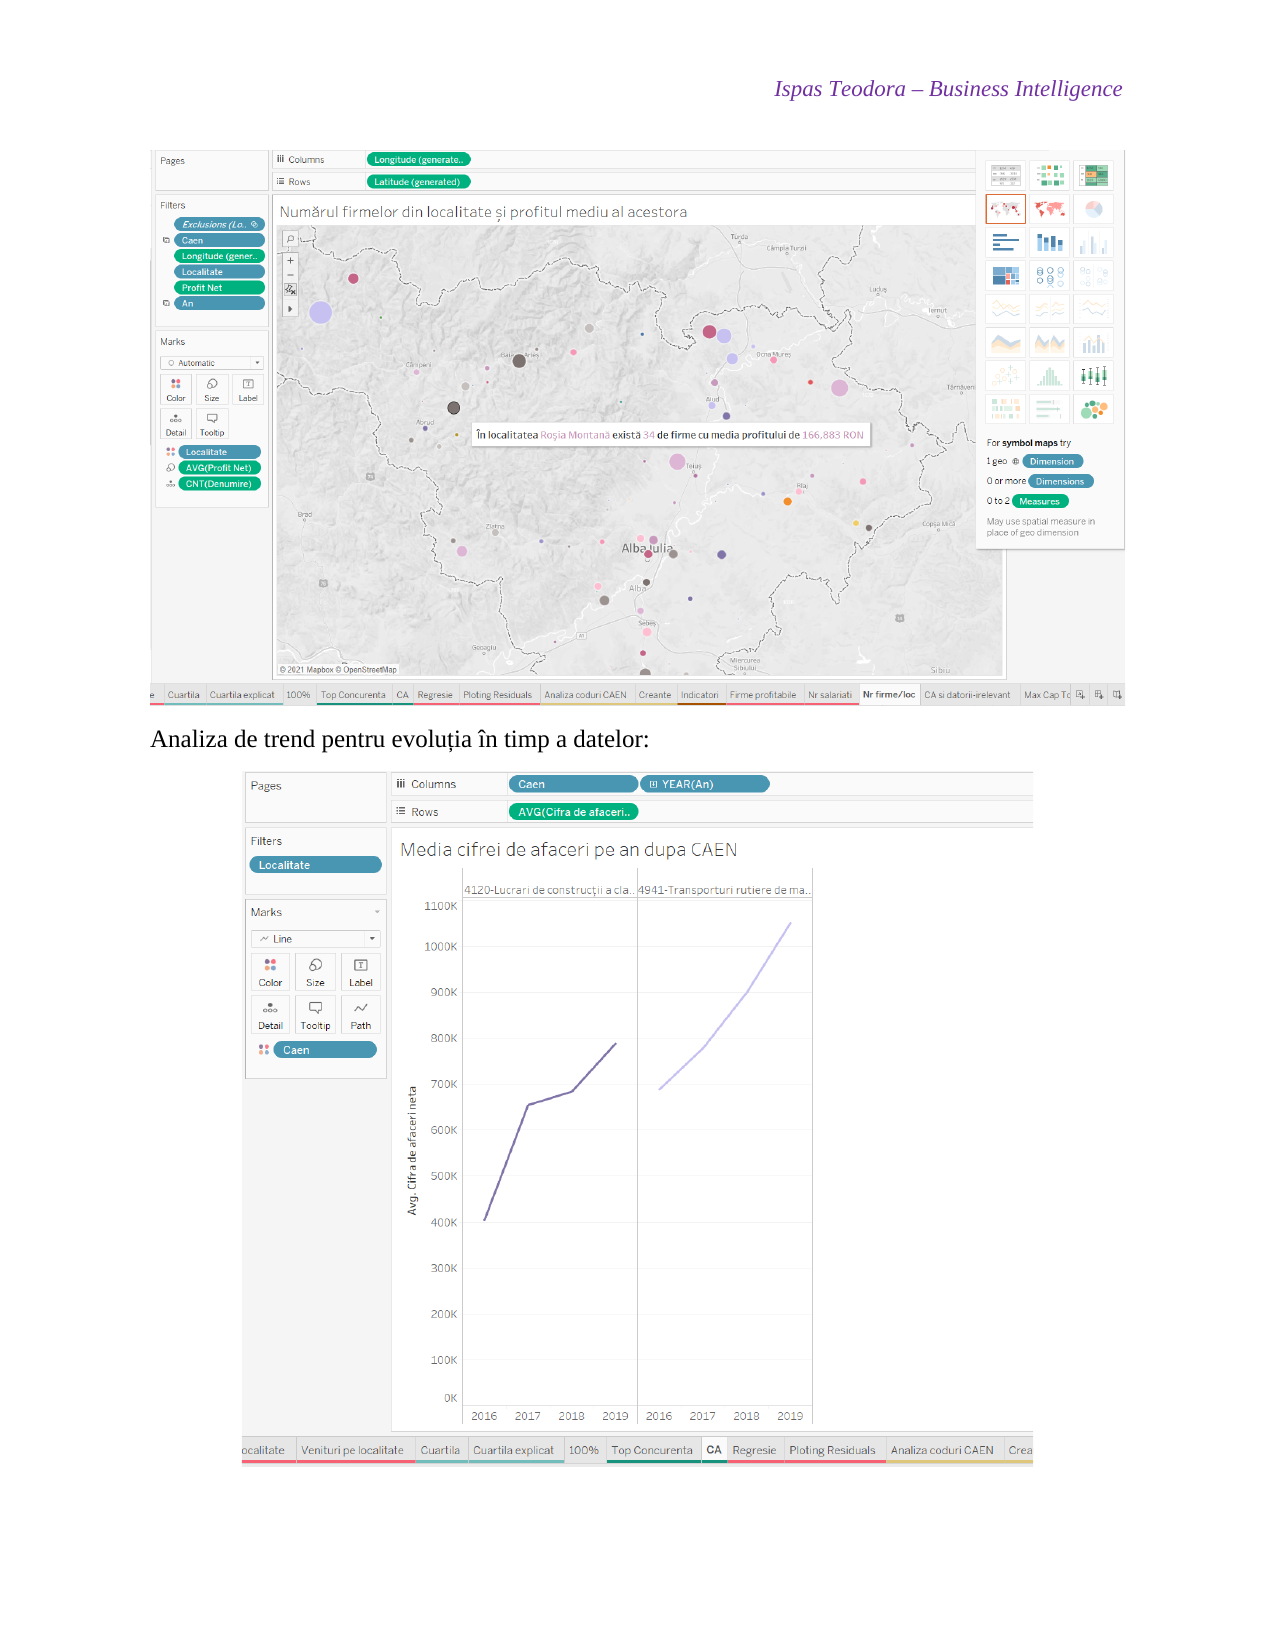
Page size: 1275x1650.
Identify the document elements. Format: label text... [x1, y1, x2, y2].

picture [150, 150, 1125, 706]
picture [241, 771, 1034, 1467]
text Analiza de trend pentru evoluția în timp a datelor: [150, 724, 1125, 753]
